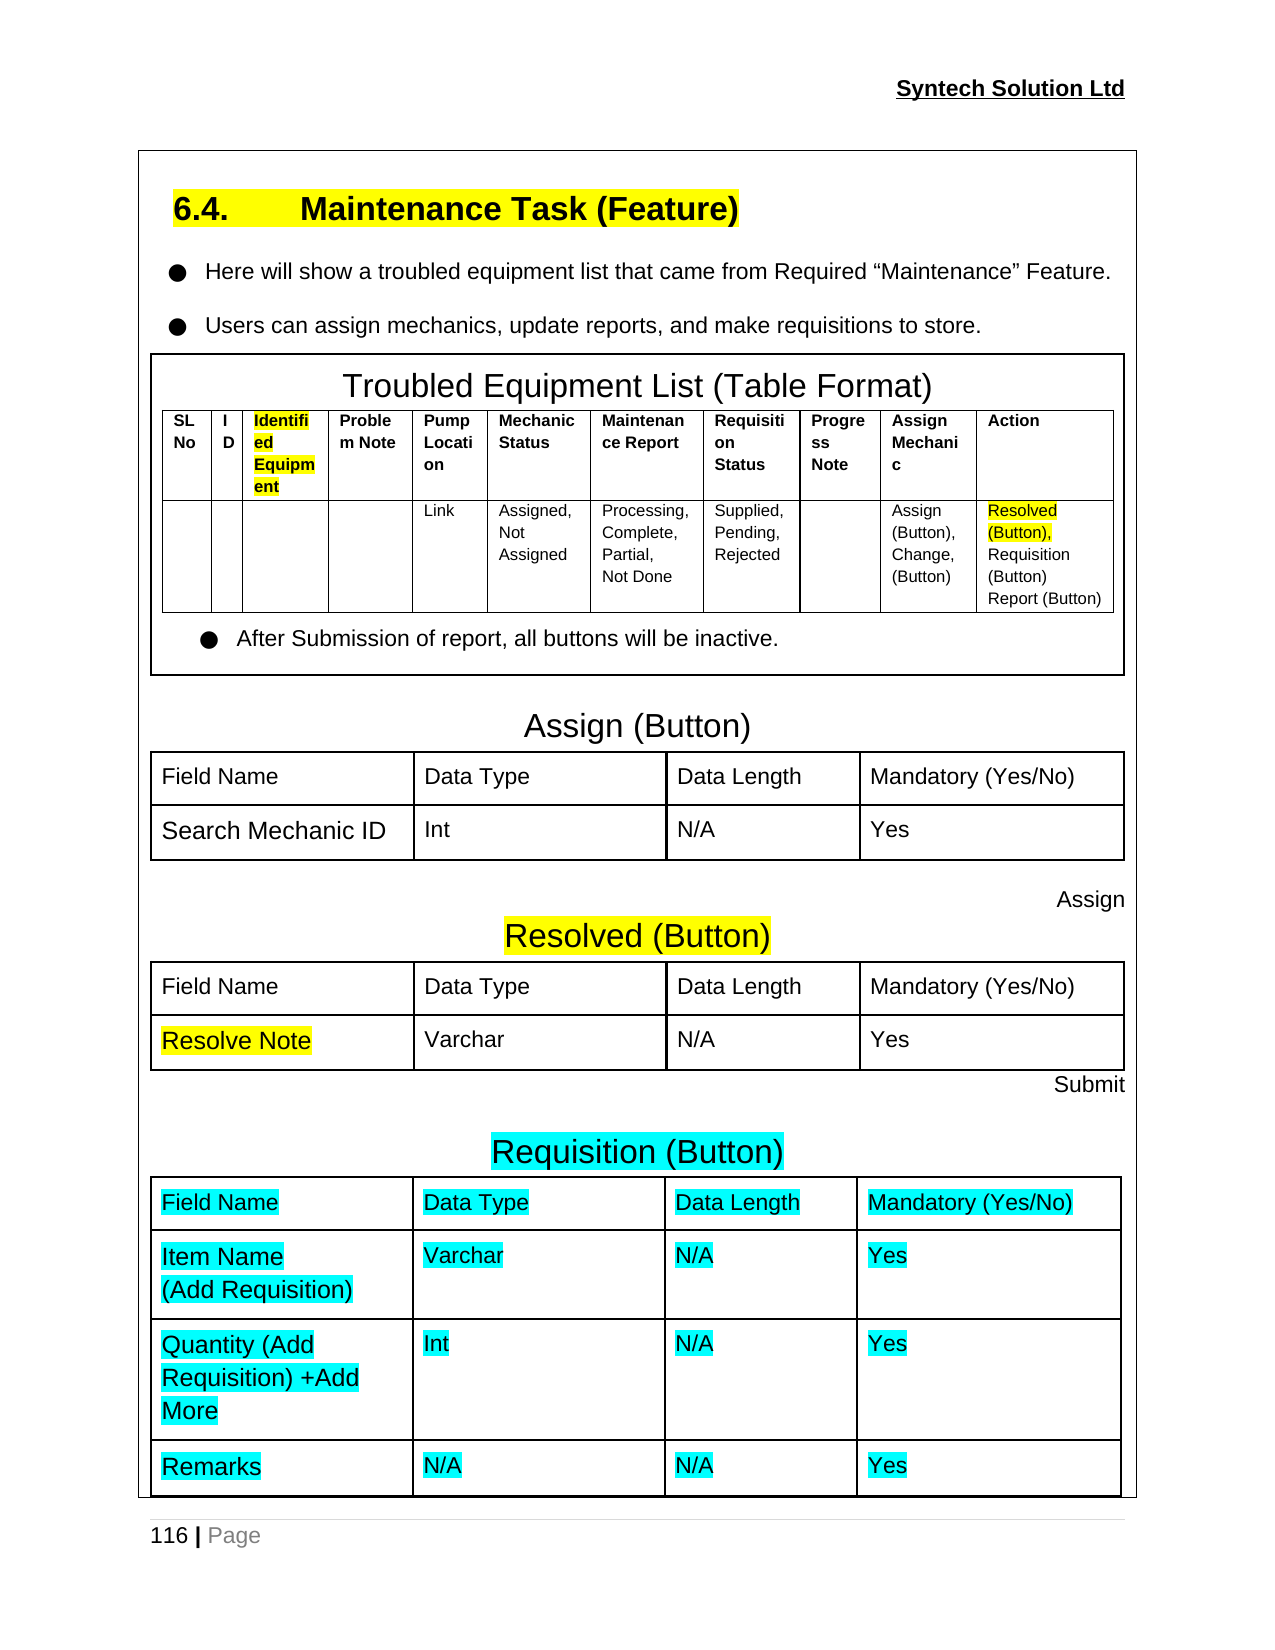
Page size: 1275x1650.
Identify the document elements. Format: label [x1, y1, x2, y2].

table_header [139, 151, 1136, 1497]
